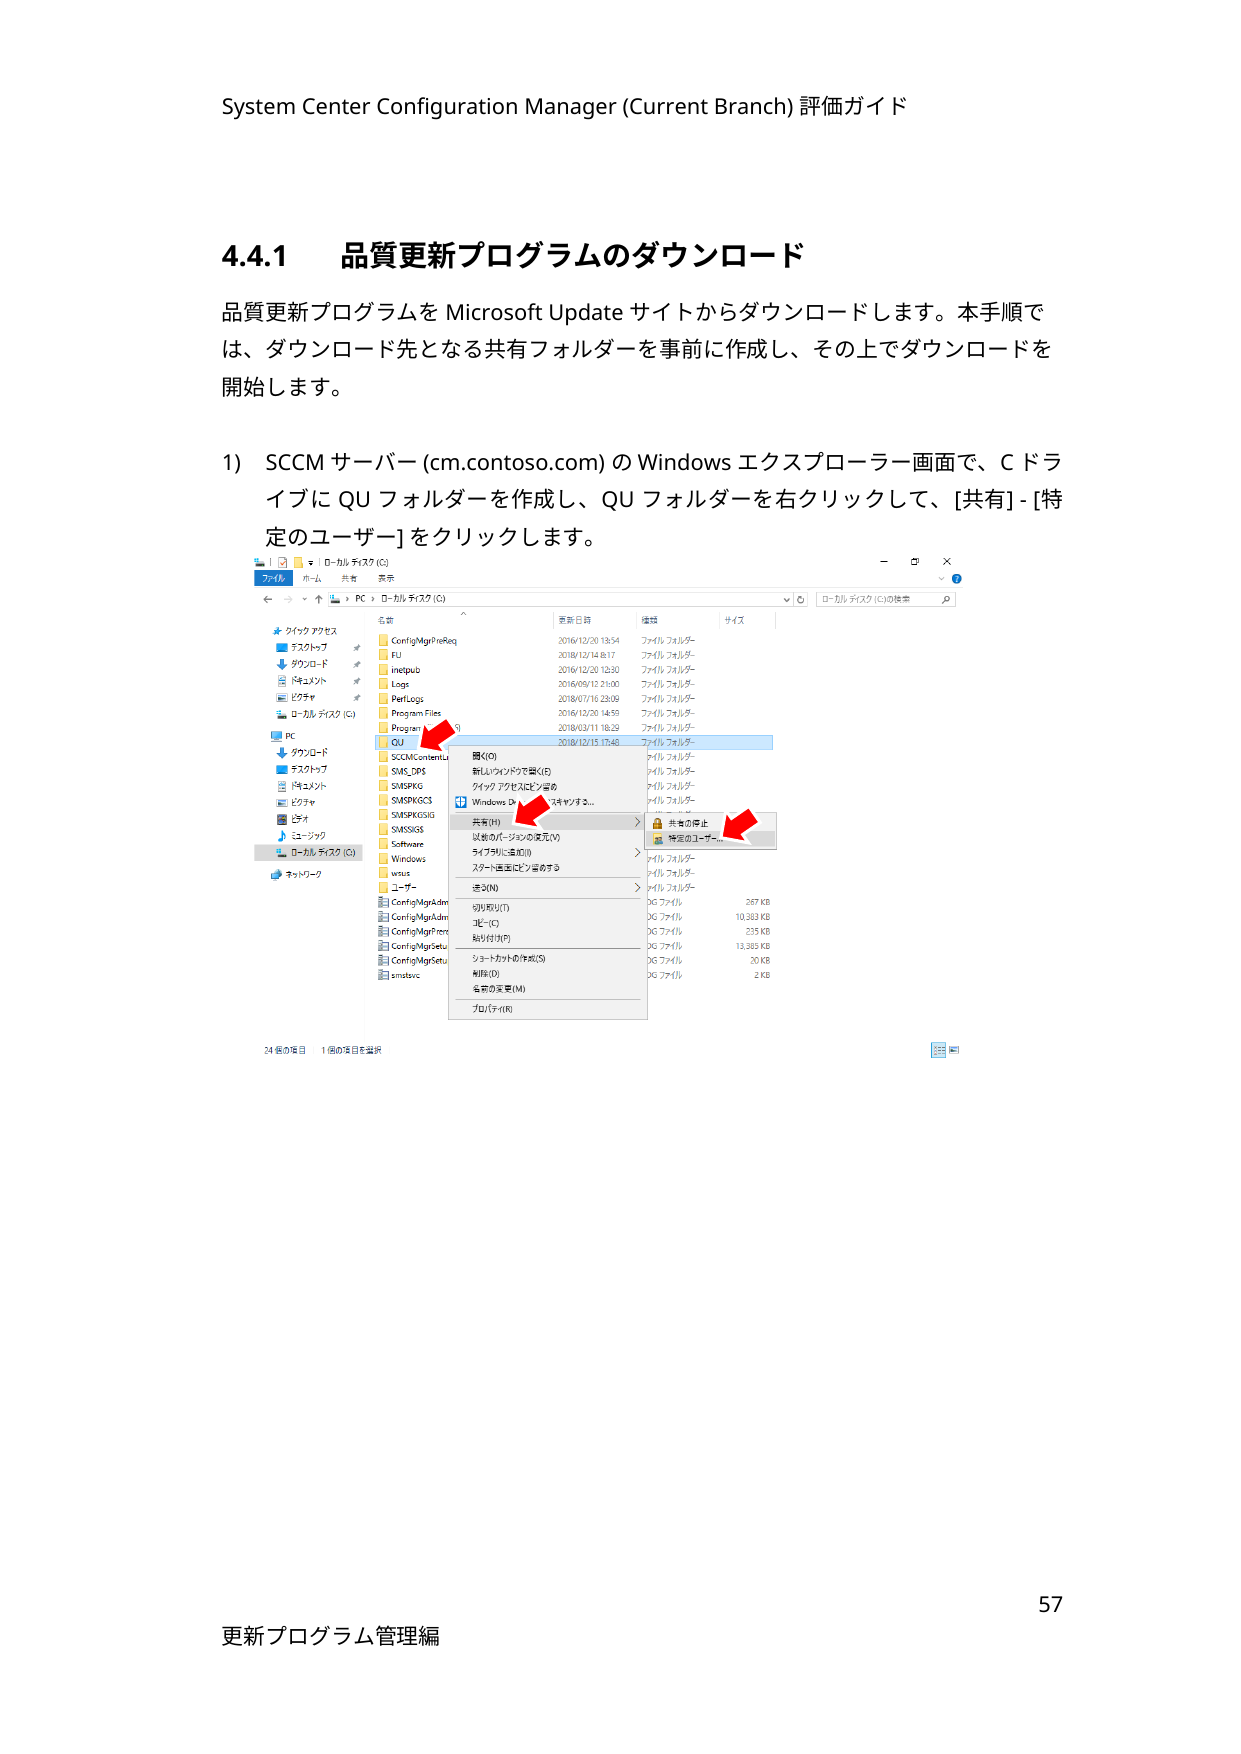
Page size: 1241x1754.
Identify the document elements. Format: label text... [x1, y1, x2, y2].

subtitle 品質更新プログラムのダウンロード [222, 217, 1063, 292]
picture [254, 554, 963, 1058]
list SCCM サーバー (cm.contoso.com) の Windows エクスプローラー画面で、C ドライブに QU フォルダーを作成し、QU フォルダーを右クリックして、[共有] - [特定のユーザー] をクリックします。 [222, 442, 1063, 554]
text 品質更新プログラムを Microsoft Update サイトからダウンロードします。本手順では、ダウンロード先となる共有フォルダーを事前に作成し、その上でダウンロードを開始します。 [222, 292, 1063, 404]
